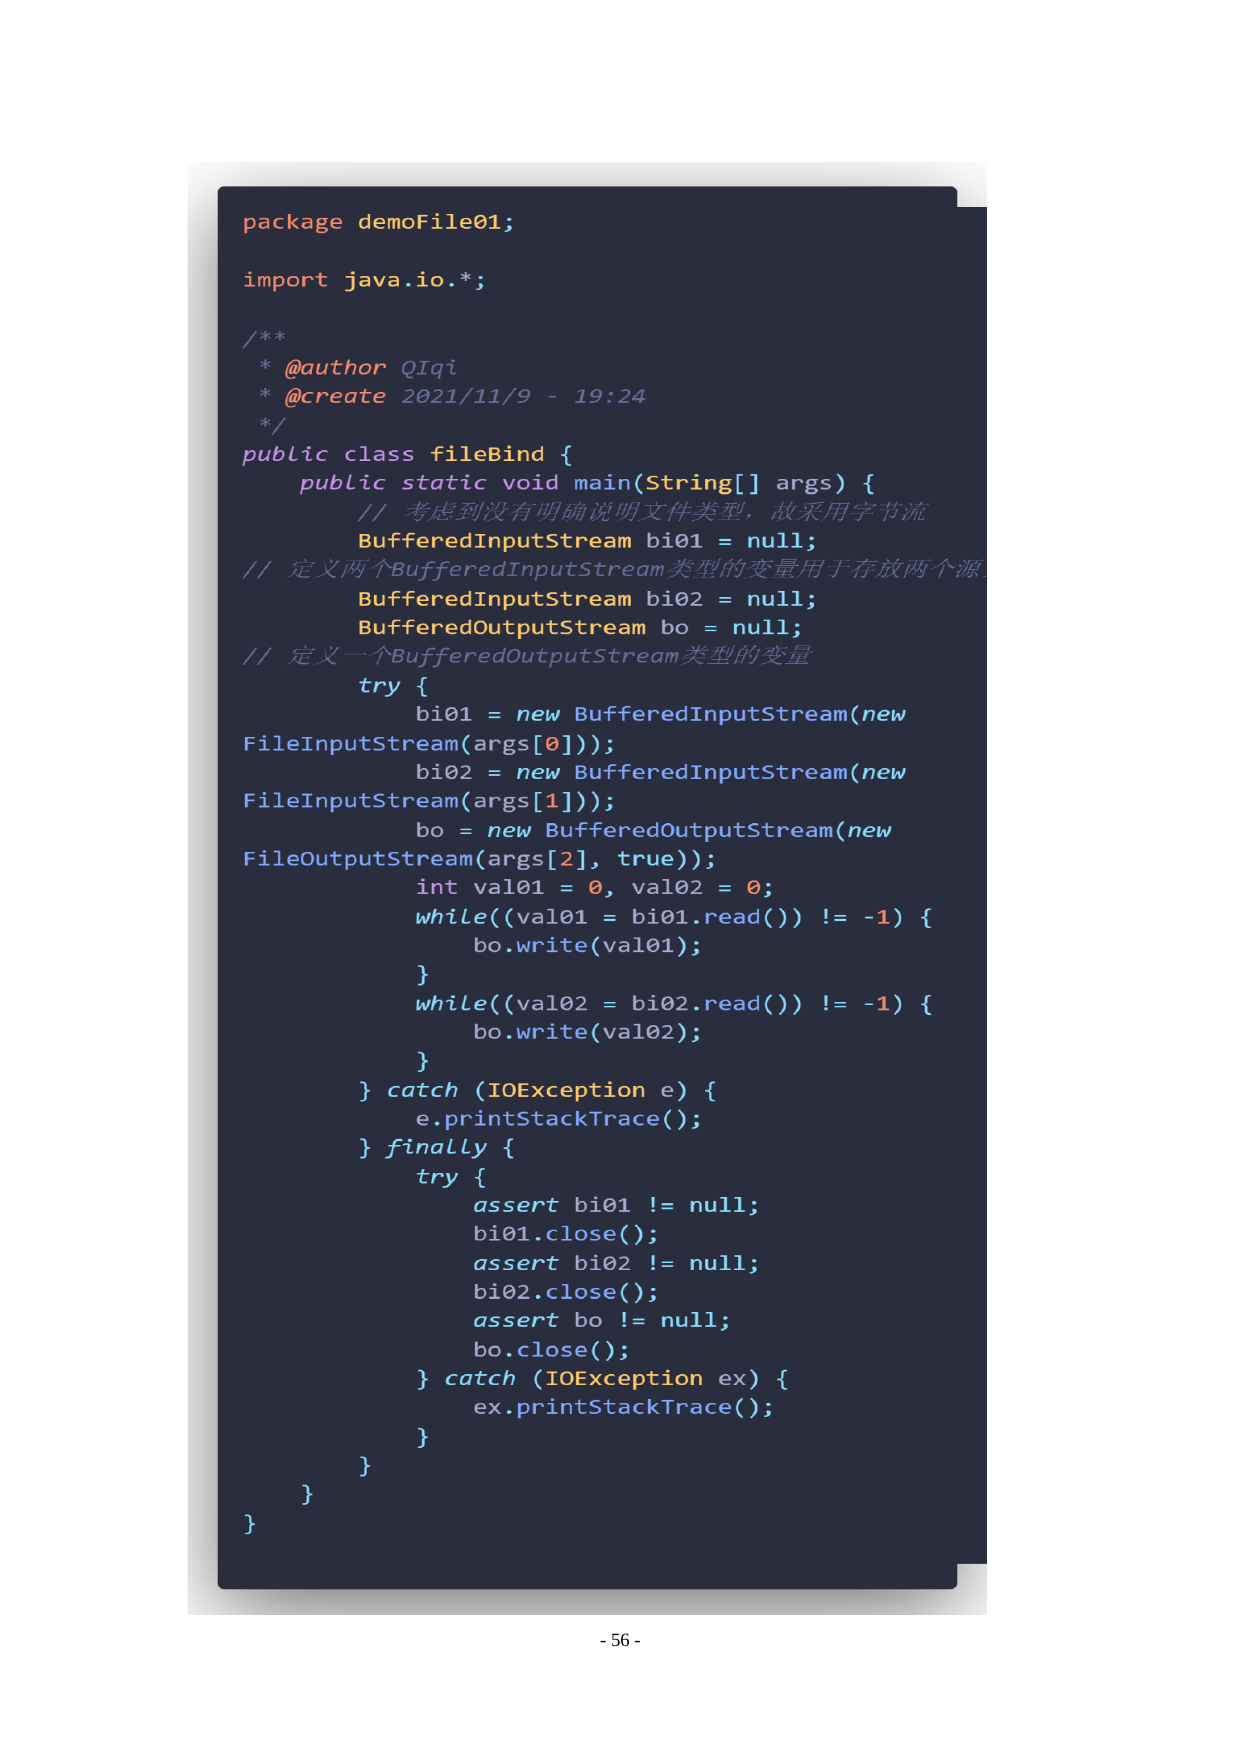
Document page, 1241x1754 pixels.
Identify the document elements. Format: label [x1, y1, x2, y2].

picture [187, 162, 987, 1615]
